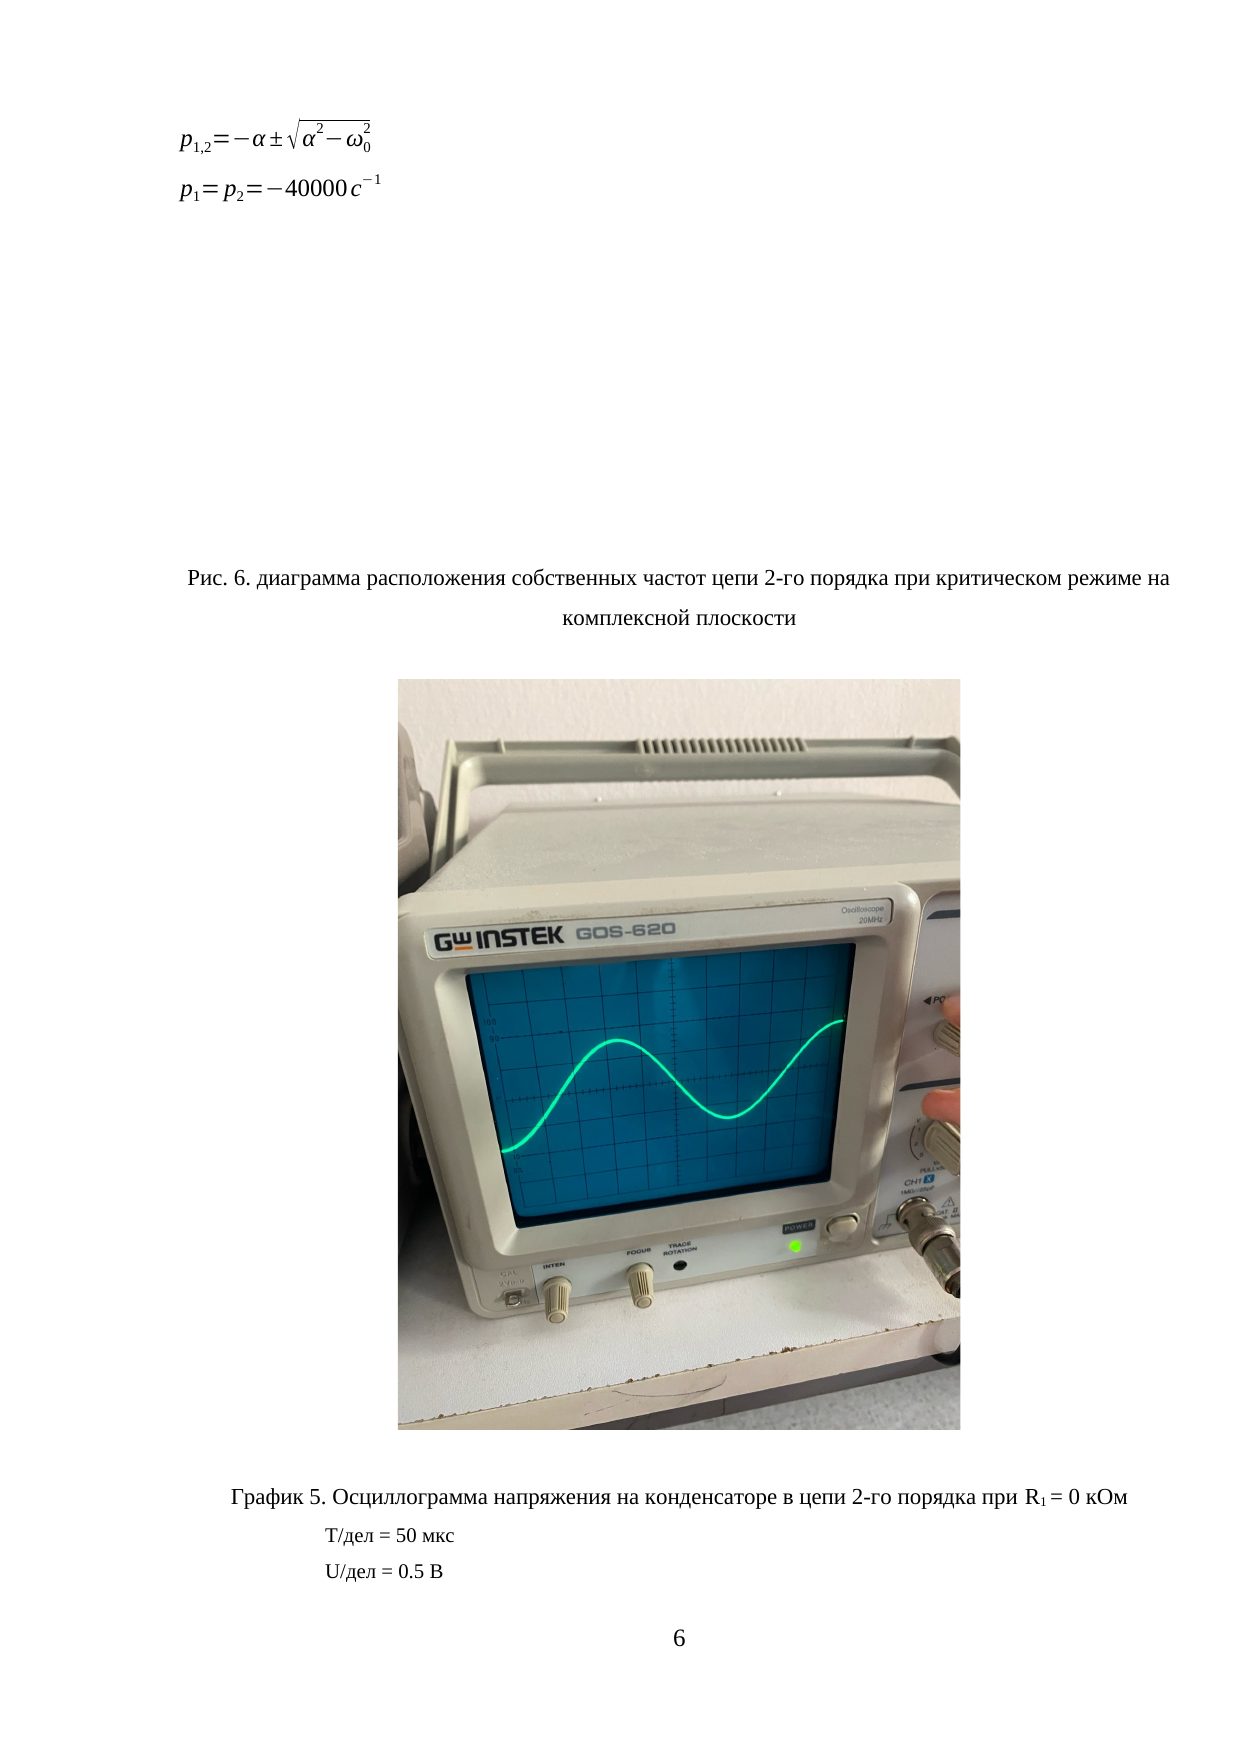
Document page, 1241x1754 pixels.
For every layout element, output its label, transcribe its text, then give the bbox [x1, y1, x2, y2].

picture [397, 679, 961, 1430]
text U/дел = 0.5 В [251, 1559, 1181, 1583]
list График 5. Осциллограмма напряжения на конденсаторе в цепи 2-го порядка при R1 = 0 кОм [177, 1483, 1181, 1509]
text T/дел = 50 мкс [251, 1523, 1181, 1547]
list Рис. 6. диаграмма расположения собственных частот цепи 2-го порядка при критическом режиме на комплексной плоскости [177, 564, 1181, 630]
